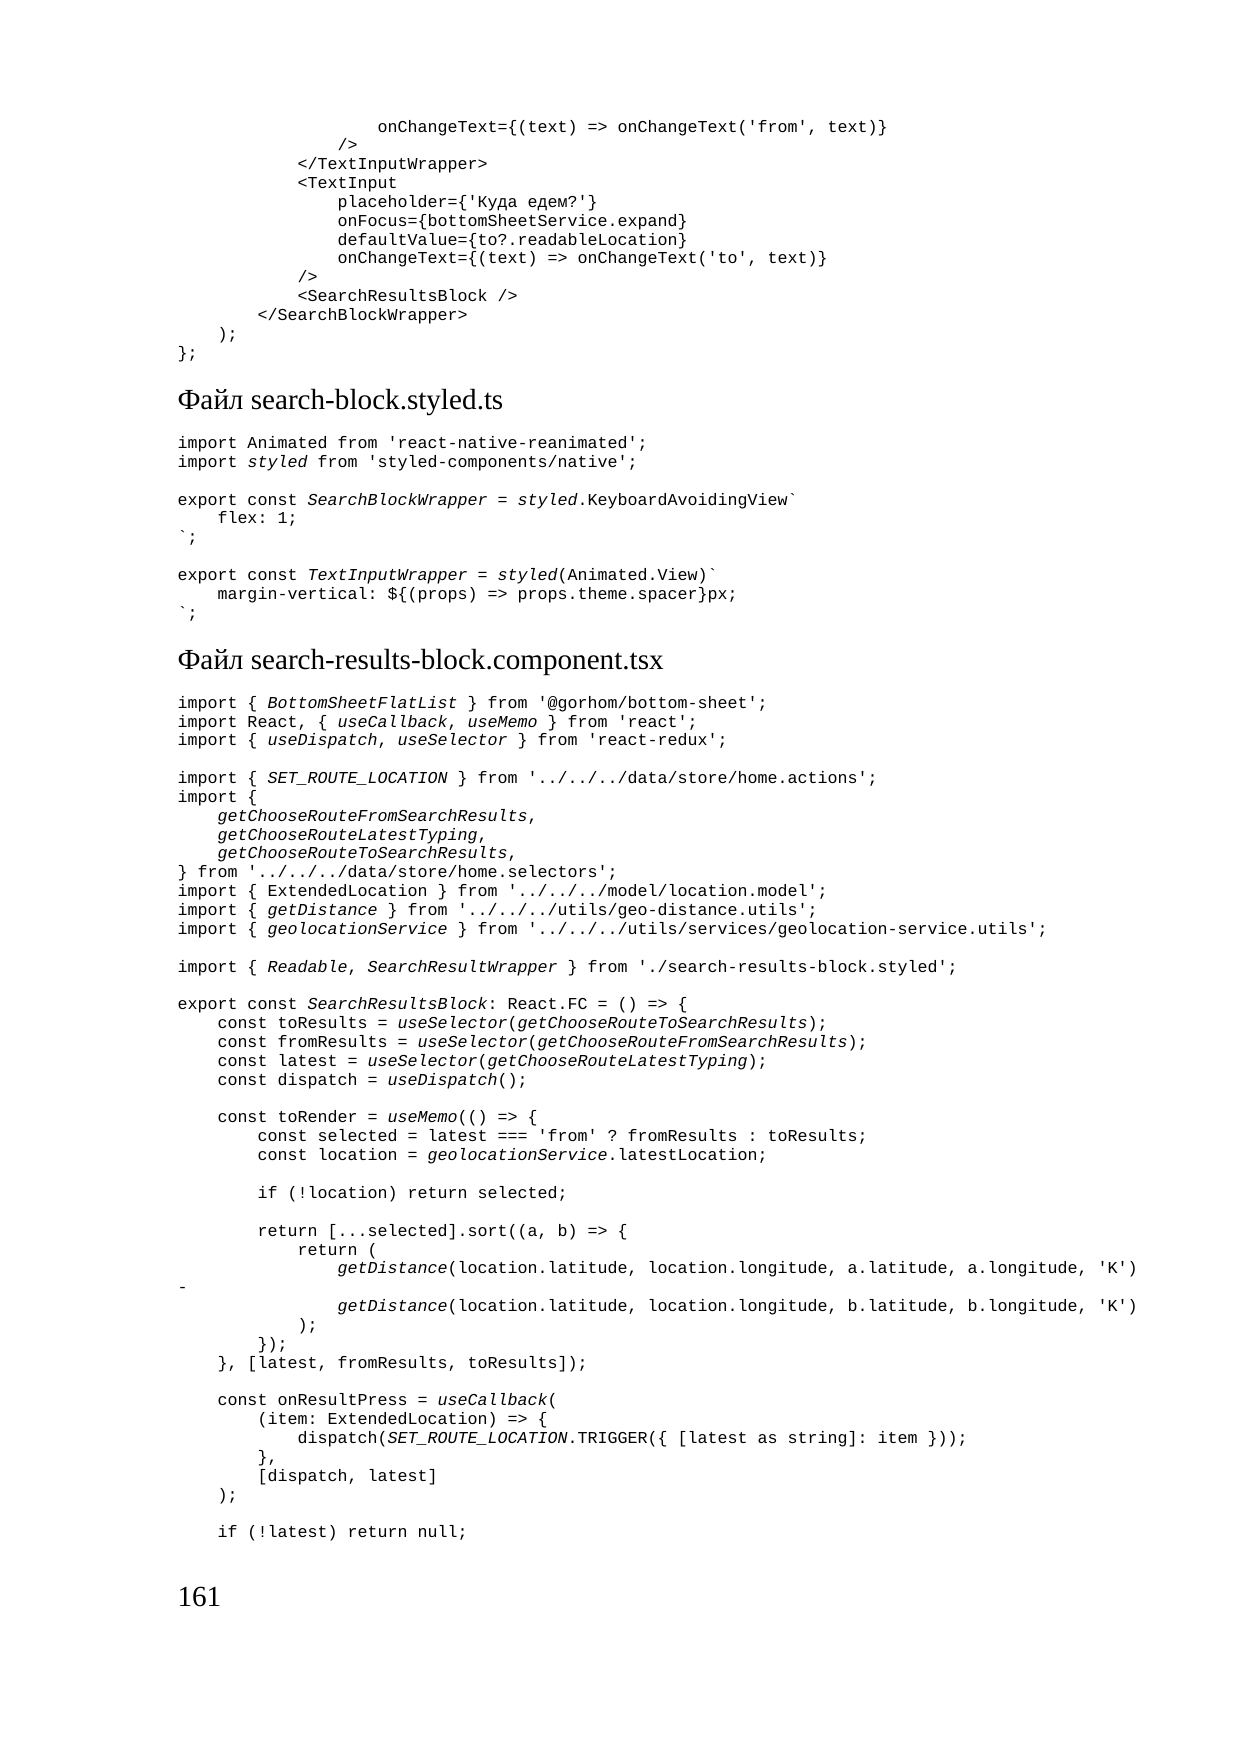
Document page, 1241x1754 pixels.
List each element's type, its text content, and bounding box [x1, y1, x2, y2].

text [177, 694, 1152, 1562]
text Файл search-block.styled.ts [177, 382, 1152, 416]
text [177, 118, 1152, 363]
text import Animated from 'react-native-reanimated'; import styled from 'styled-components/native'; export const SearchBlockWrapper = styled.KeyboardAvoidingView` flex: 1; `; export const TextInputWrapper = styled(Animated.View)` margin-vertical: ${(props) => props.theme.spacer}px; `; [177, 434, 1152, 623]
text Файл search-results-block.component.tsx [177, 642, 1152, 675]
